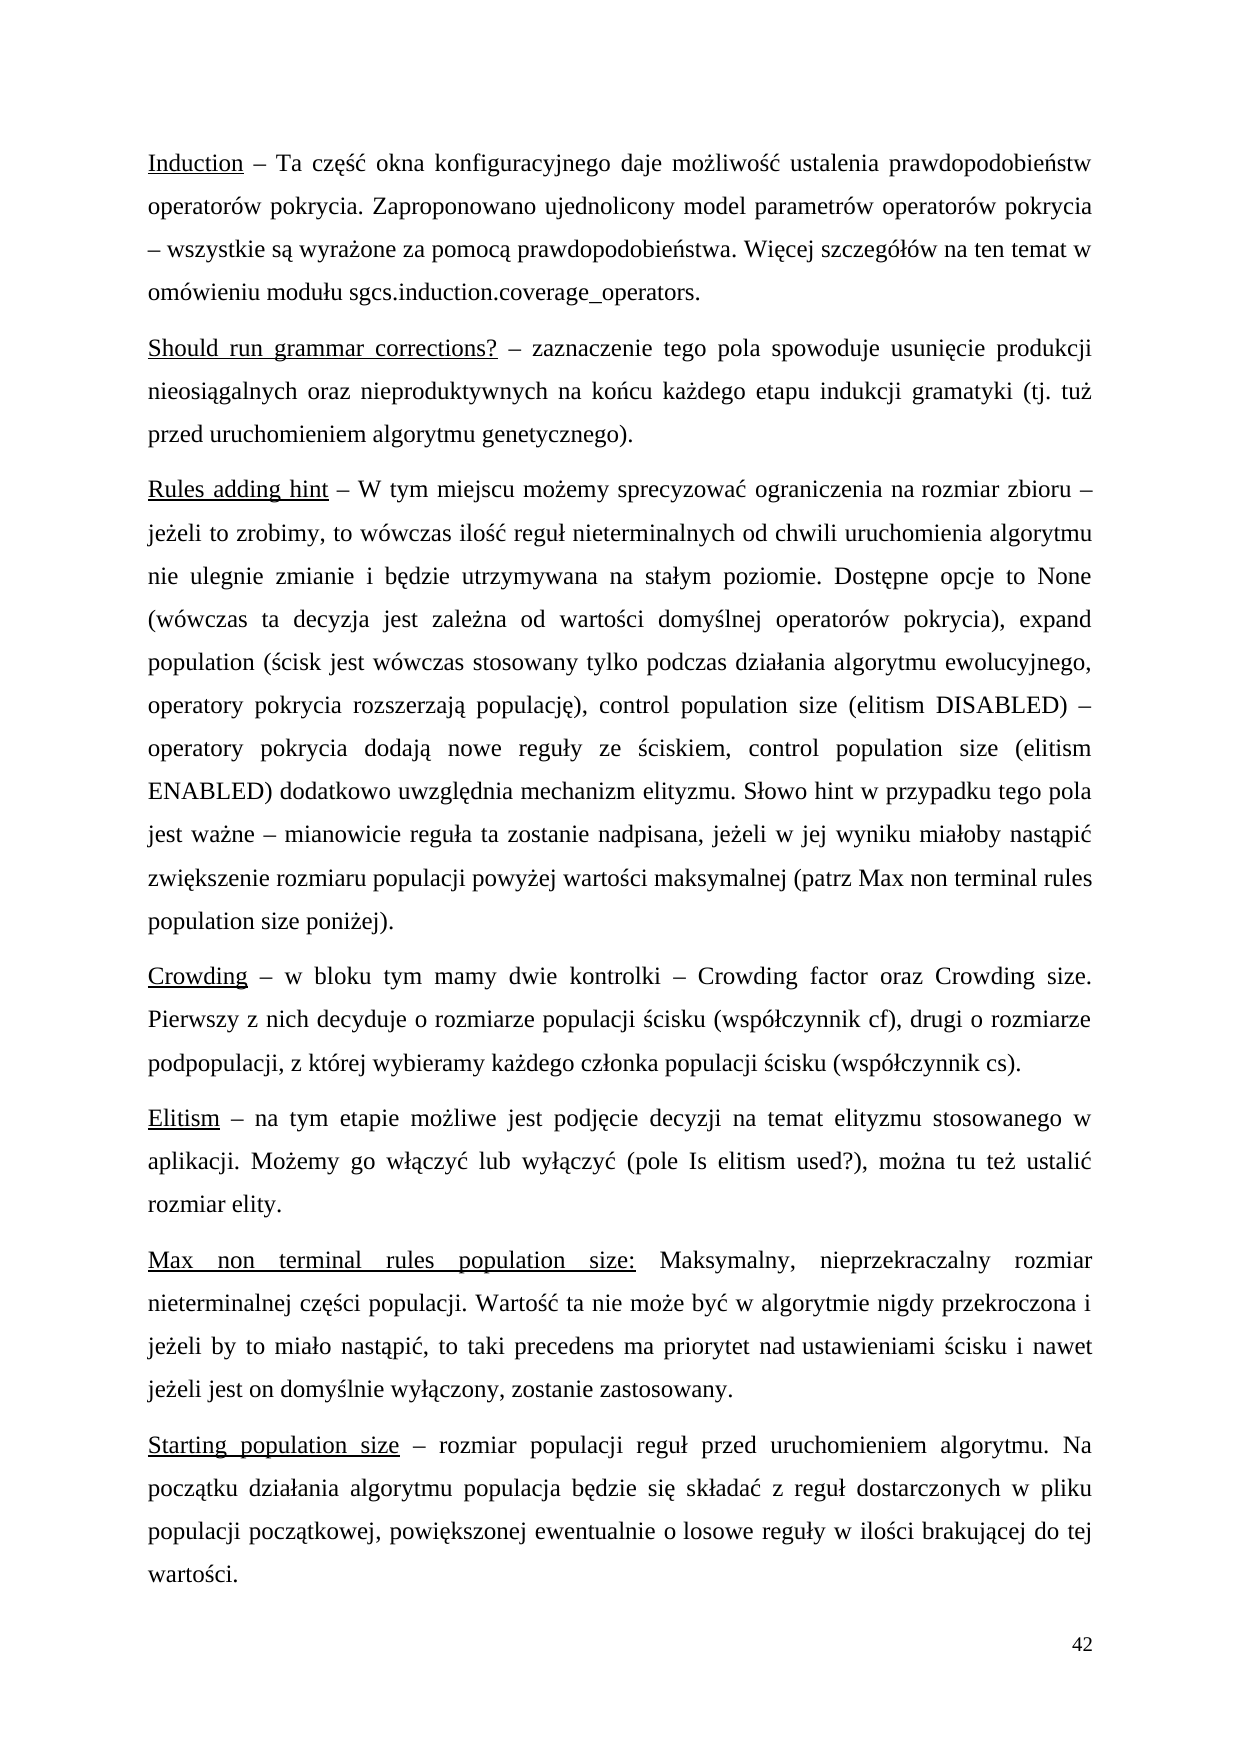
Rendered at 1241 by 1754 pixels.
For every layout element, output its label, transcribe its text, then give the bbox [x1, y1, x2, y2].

text Should run grammar corrections? – zaznaczenie tego pola spowoduje usunięcie produkcji nieosiągalnych oraz nieproduktywnych na końcu każdego etapu indukcji gramatyki (tj. tuż przed uruchomieniem algorytmu genetycznego). [148, 333, 1093, 448]
text Induction – Ta część okna konfiguracyjnego daje możliwość ustalenia prawdopodobieństw operatorów pokrycia. Zaproponowano ujednolicony model parametrów operatorów pokrycia – wszystkie są wyrażone za pomocą prawdopodobieństwa. Więcej szczegółów na ten temat w omówieniu modułu sgcs.induction.coverage_operators. [148, 148, 1093, 306]
text Elitism – na tym etapie możliwe jest podjęcie decyzji na temat elityzmu stosowanego w aplikacji. Możemy go włączyć lub wyłączyć (pole Is elitism used?), można tu też ustalić rozmiar elity. [148, 1103, 1093, 1218]
text Max non terminal rules population size: Maksymalny, nieprzekraczalny rozmiar nieterminalnej części populacji. Wartość ta nie może być w algorytmie nigdy przekroczona i jeżeli by to miało nastąpić, to taki precedens ma priorytet nad ustawieniami ścisku i nawet jeżeli jest on domyślnie wyłączony, zostanie zastosowany. [148, 1245, 1093, 1403]
text Starting population size – rozmiar populacji reguł przed uruchomieniem algorytmu. Na początku działania algorytmu populacja będzie się składać z reguł dostarczonych w pliku populacji początkowej, powiększonej ewentualnie o losowe reguły w ilości brakującej do tej wartości. [148, 1430, 1093, 1588]
text Crowding – w bloku tym mamy dwie kontrolki – Crowding factor oraz Crowding size. Pierwszy z nich decyduje o rozmiarze populacji ścisku (współczynnik cf), drugi o rozmiarze podpopulacji, z której wybieramy każdego członka populacji ścisku (współczynnik cs). [148, 961, 1093, 1076]
text Rules adding hint – W tym miejscu możemy sprecyzować ograniczenia na rozmiar zbioru – jeżeli to zrobimy, to wówczas ilość reguł nieterminalnych od chwili uruchomienia algorytmu nie ulegnie zmianie i będzie utrzymywana na stałym poziomie. Dostępne opcje to None (wówczas ta decyzja jest zależna od wartości domyślnej operatorów pokrycia), expand population (ścisk jest wówczas stosowany tylko podczas działania algorytmu ewolucyjnego, operatory pokrycia rozszerzają populację), control population size (elitism DISABLED) – operatory pokrycia dodają nowe reguły ze ściskiem, control population size (elitism ENABLED) dodatkowo uwzględnia mechanizm elityzmu. Słowo hint w przypadku tego pola jest ważne – mianowicie reguła ta zostanie nadpisana, jeżeli w jej wyniku miałoby nastąpić zwiększenie rozmiaru populacji powyżej wartości maksymalnej (patrz Max non terminal rules population size poniżej). [148, 474, 1093, 934]
